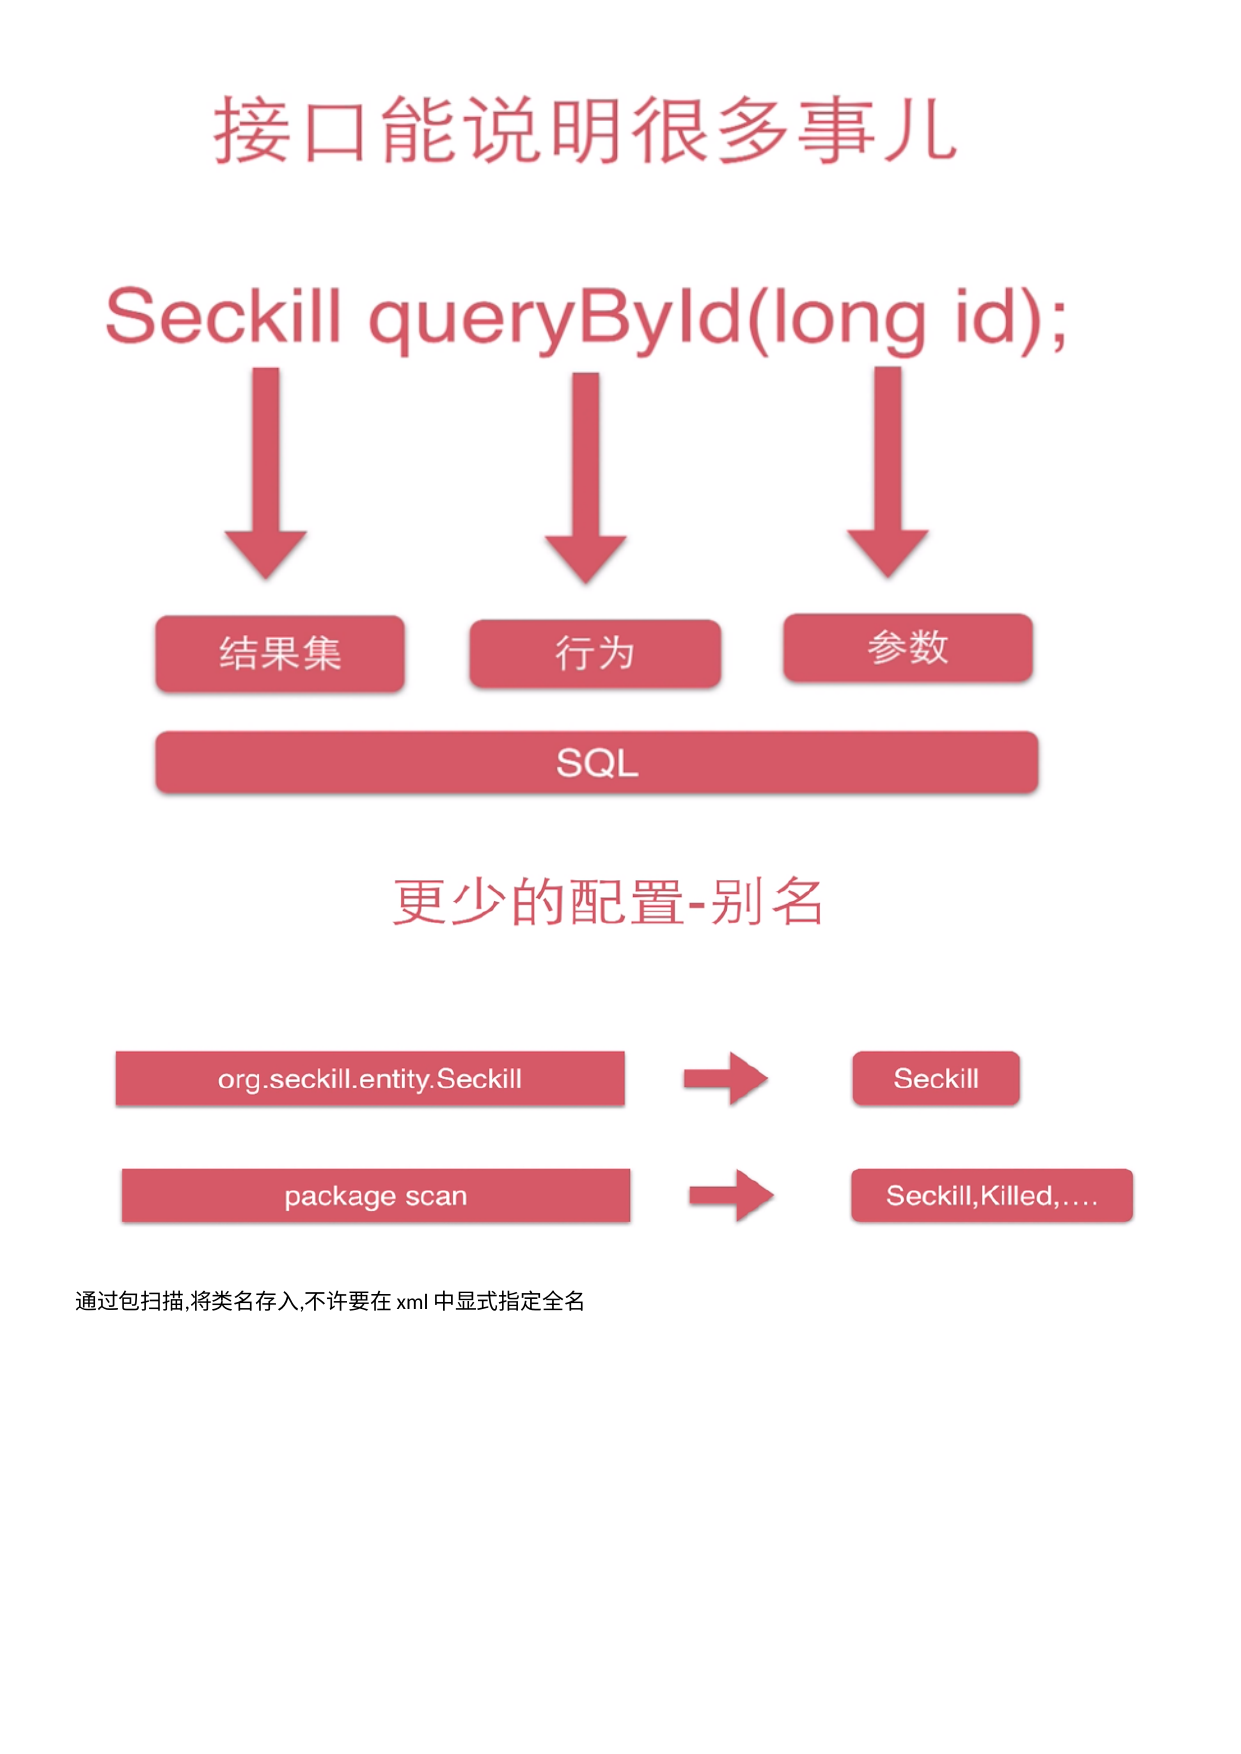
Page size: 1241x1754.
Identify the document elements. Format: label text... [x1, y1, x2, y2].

picture [75, 860, 1166, 1253]
text 通过包扫描,将类名存入,不许要在xml中显式指定全名 [75, 1283, 1165, 1316]
picture [75, 80, 1166, 830]
